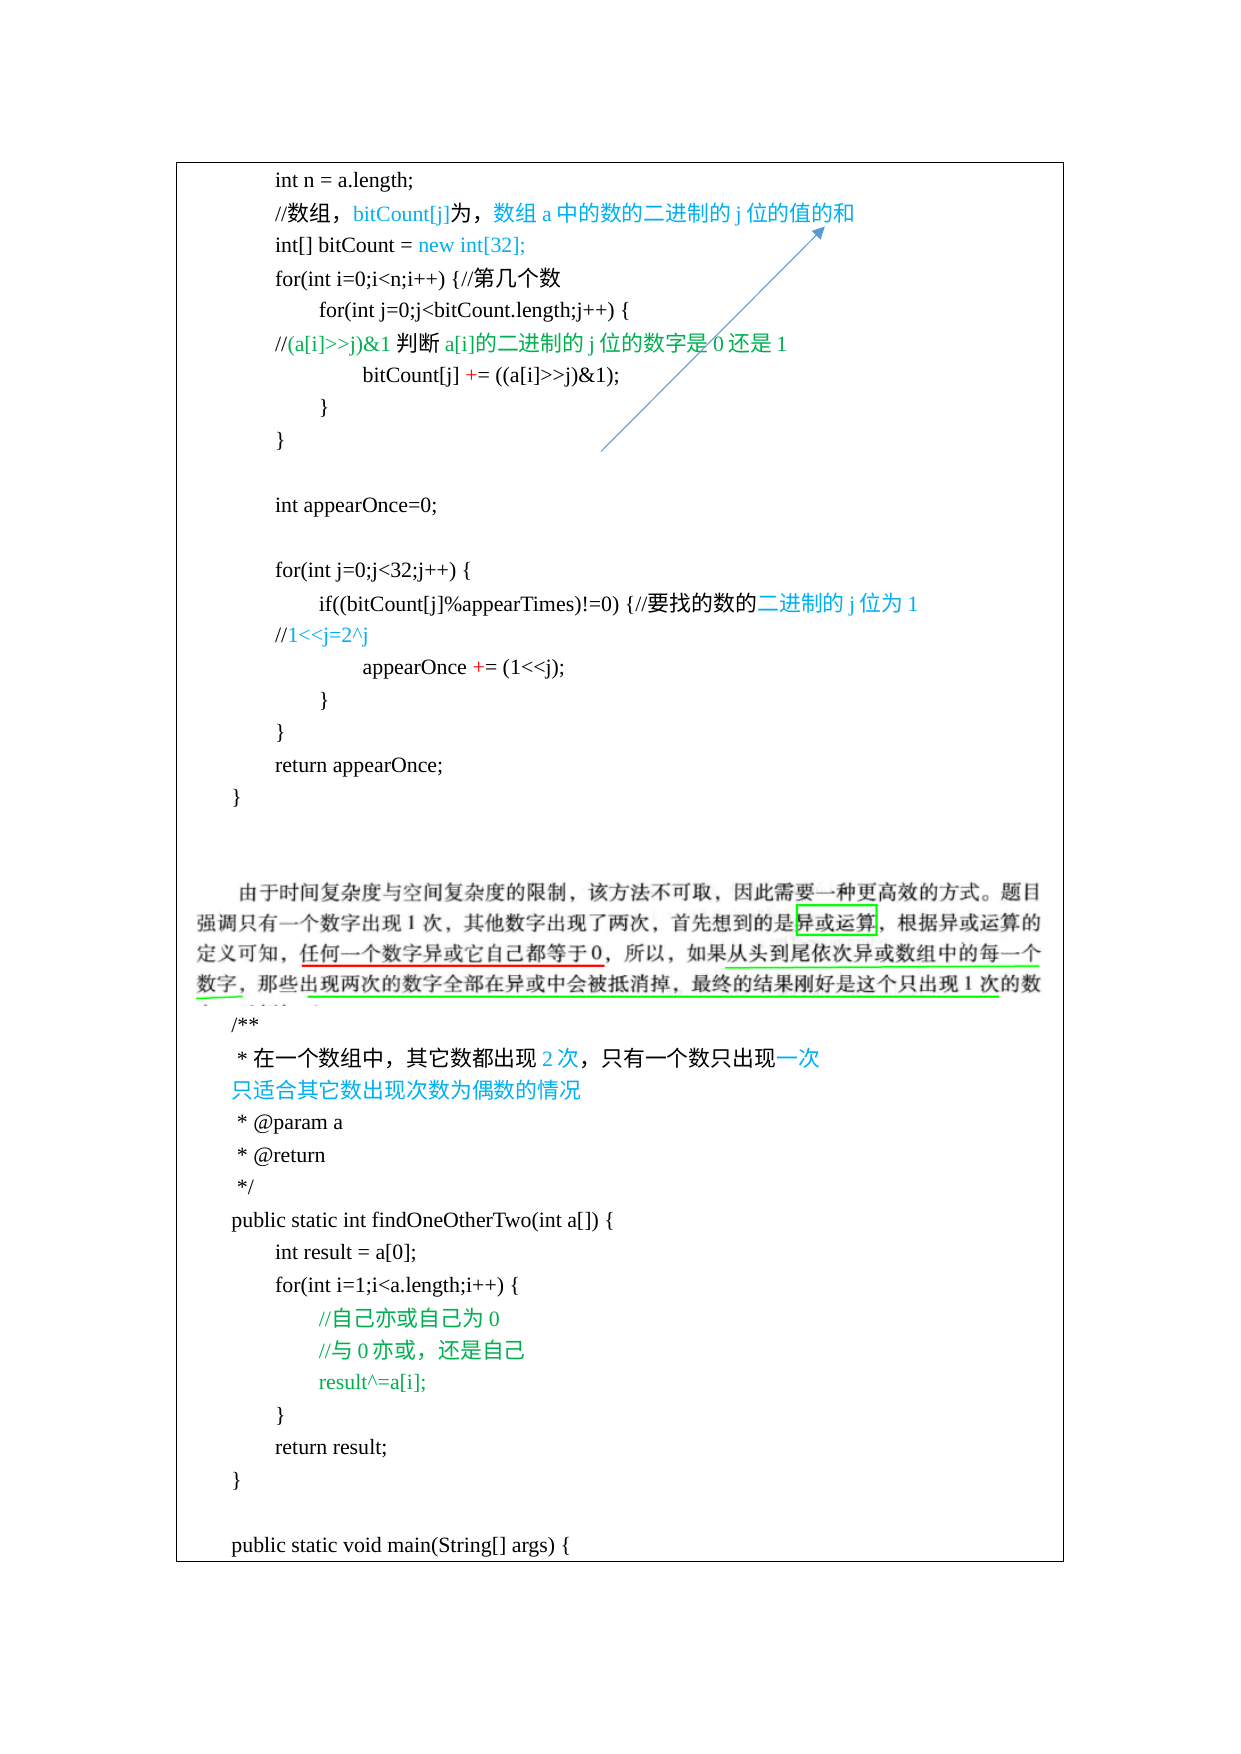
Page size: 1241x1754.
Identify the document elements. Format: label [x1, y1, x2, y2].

picture [187, 880, 1053, 1006]
table_header [177, 163, 1063, 1561]
picture [513, 239, 518, 255]
picture [538, 1080, 543, 1100]
picture [311, 630, 321, 640]
picture [431, 208, 438, 226]
picture [352, 630, 357, 638]
